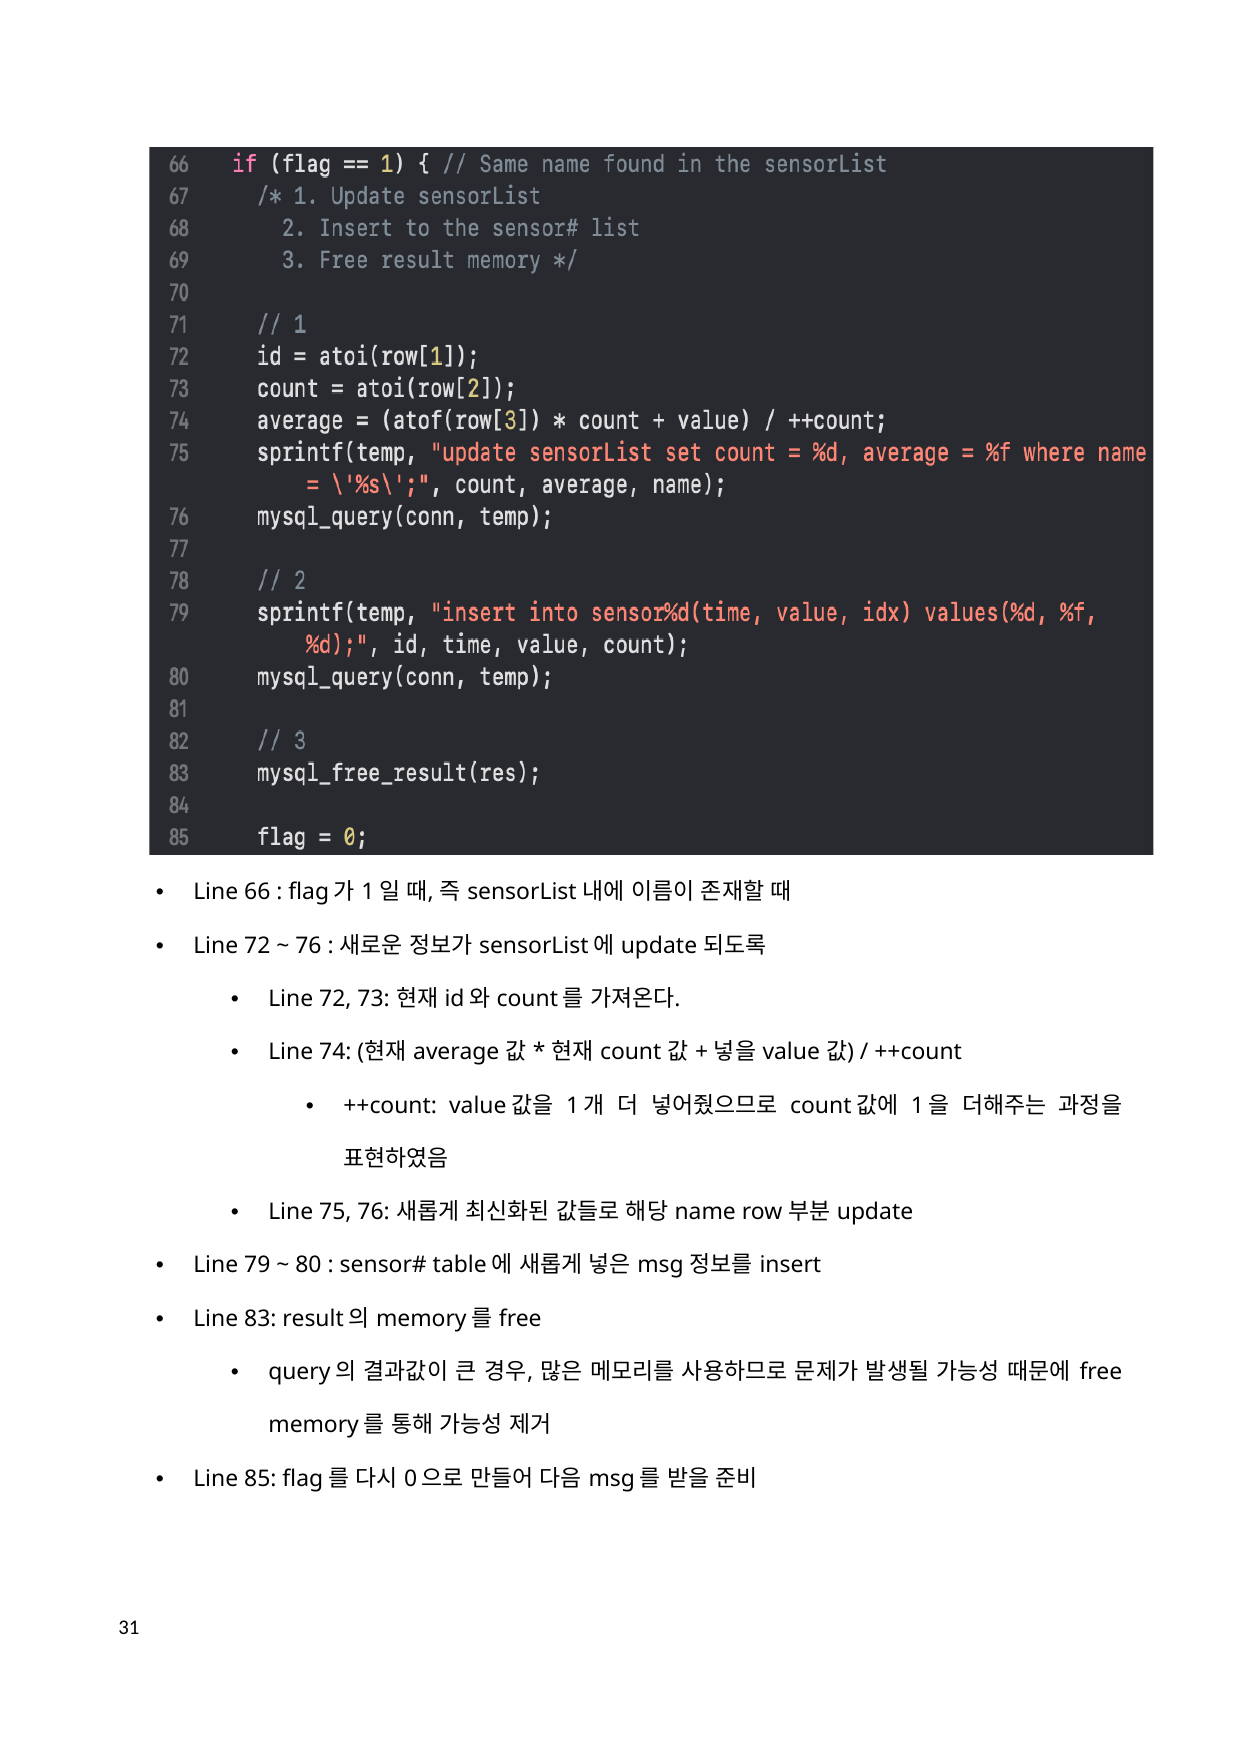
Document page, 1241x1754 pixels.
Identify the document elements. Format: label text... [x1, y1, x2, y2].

list Line 83: result의 memory를 free [156, 1299, 1122, 1333]
picture [149, 147, 1154, 855]
list Line 79 ~ 80 : sensor# table에 새롭게 넣은 msg 정보를 insert [156, 1246, 1122, 1279]
list query의 결과값이 큰 경우, 많은 메모리를 사용하므로 문제가 발생될 가능성 때문에 free memory를 통해 가능성 제거 [231, 1353, 1122, 1439]
list Line 66 : flag가 1일 때, 즉 sensorList 내에 이름이 존재할 때 [156, 873, 1122, 906]
list Line 74: (현재 average 값 * 현재 count 값 + 넣을 value 값) / ++count [231, 1033, 1122, 1066]
list Line 75, 76: 새롭게 최신화된 값들로 해당 name row 부분 update [231, 1193, 1122, 1226]
list Line 72, 73: 현재 id와 count를 가져온다. [231, 980, 1122, 1013]
list Line 72 ~ 76 : 새로운 정보가 sensorList에 update 되도록 [156, 926, 1122, 960]
list Line 85: flag를 다시 0으로 만들어 다음 msg를 받을 준비 [156, 1459, 1122, 1493]
list ++count: value값을 1개 더 넣어줬으므로 count값에 1을 더해주는 과정을 표현하였음 [306, 1086, 1122, 1173]
